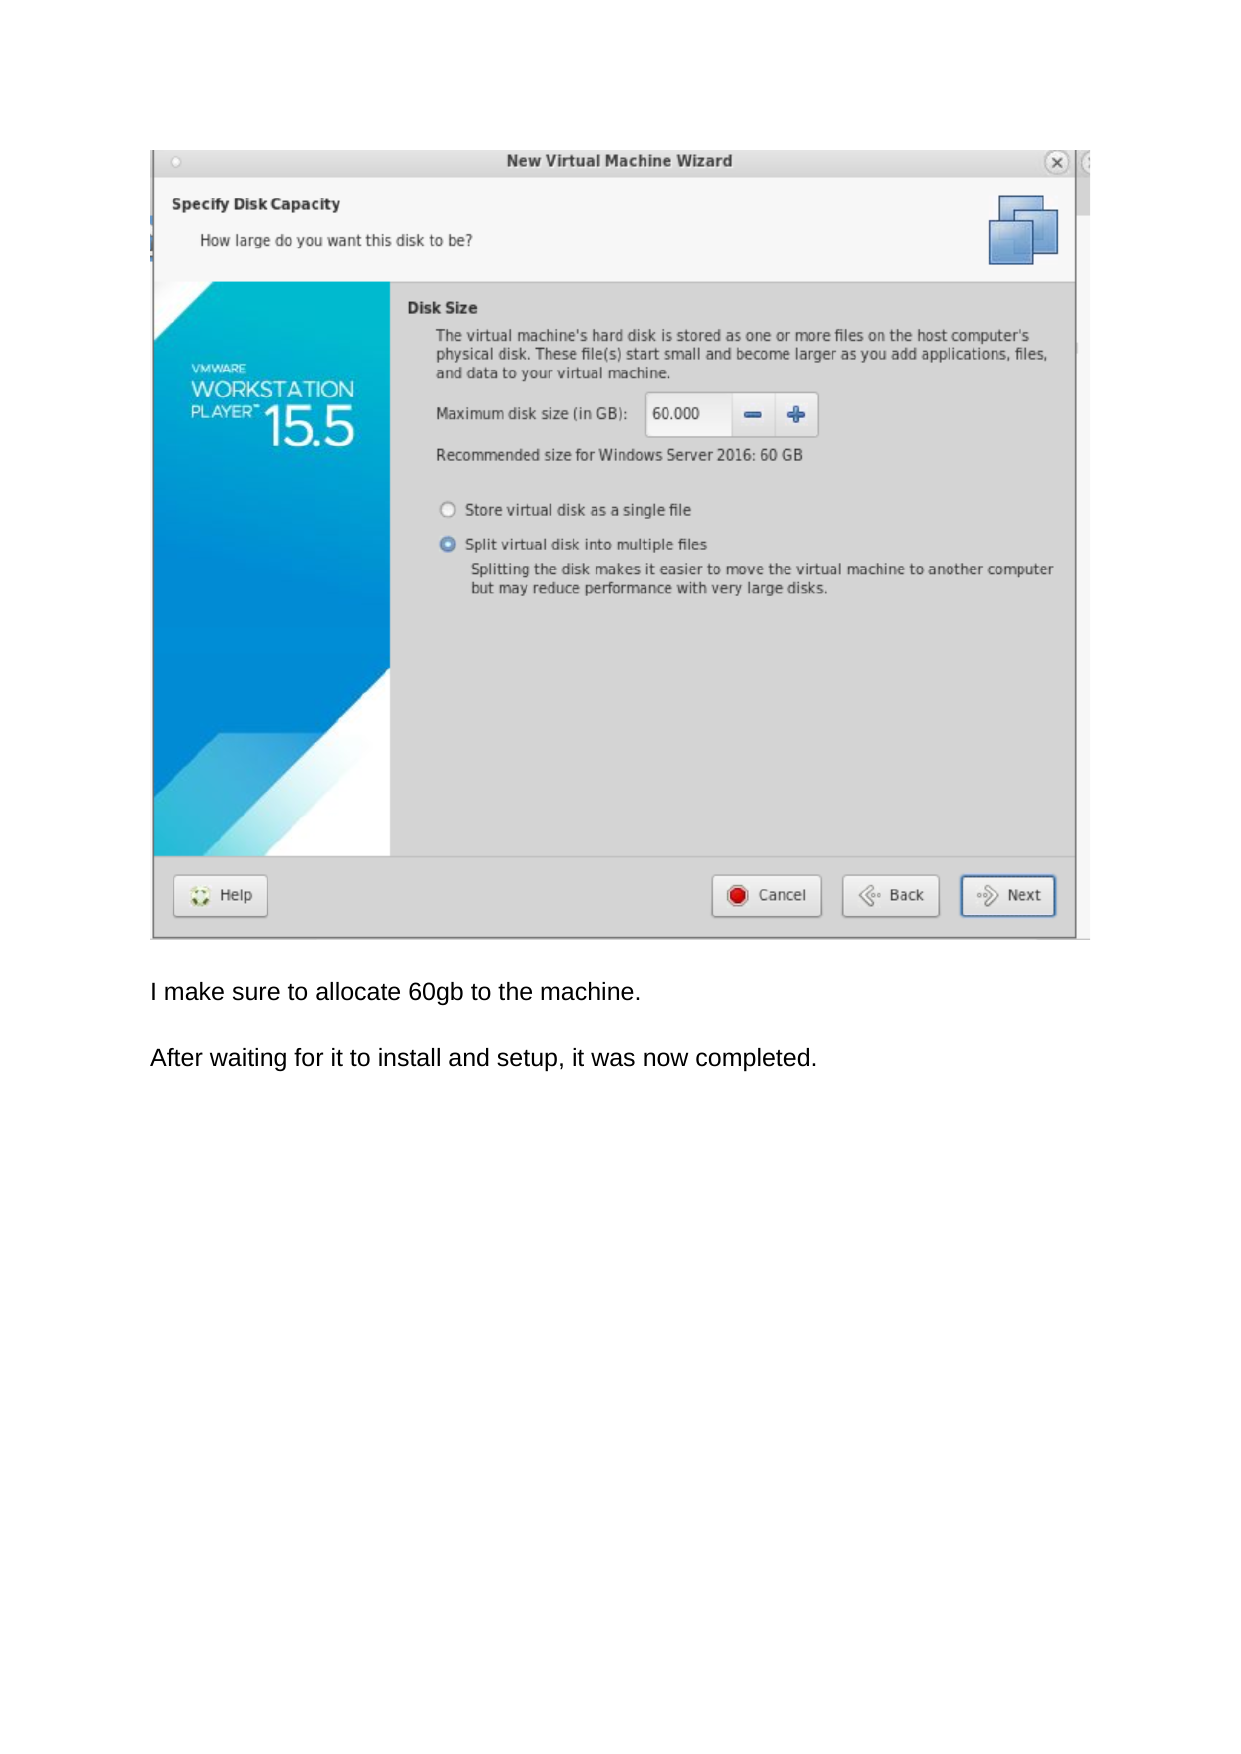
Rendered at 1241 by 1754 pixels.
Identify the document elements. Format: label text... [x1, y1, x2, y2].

text After waiting for it to install and setup, it was now completed. [150, 1042, 1090, 1071]
text I make sure to allocate 60gb to the machine. [150, 976, 1090, 1005]
picture [150, 150, 1091, 940]
